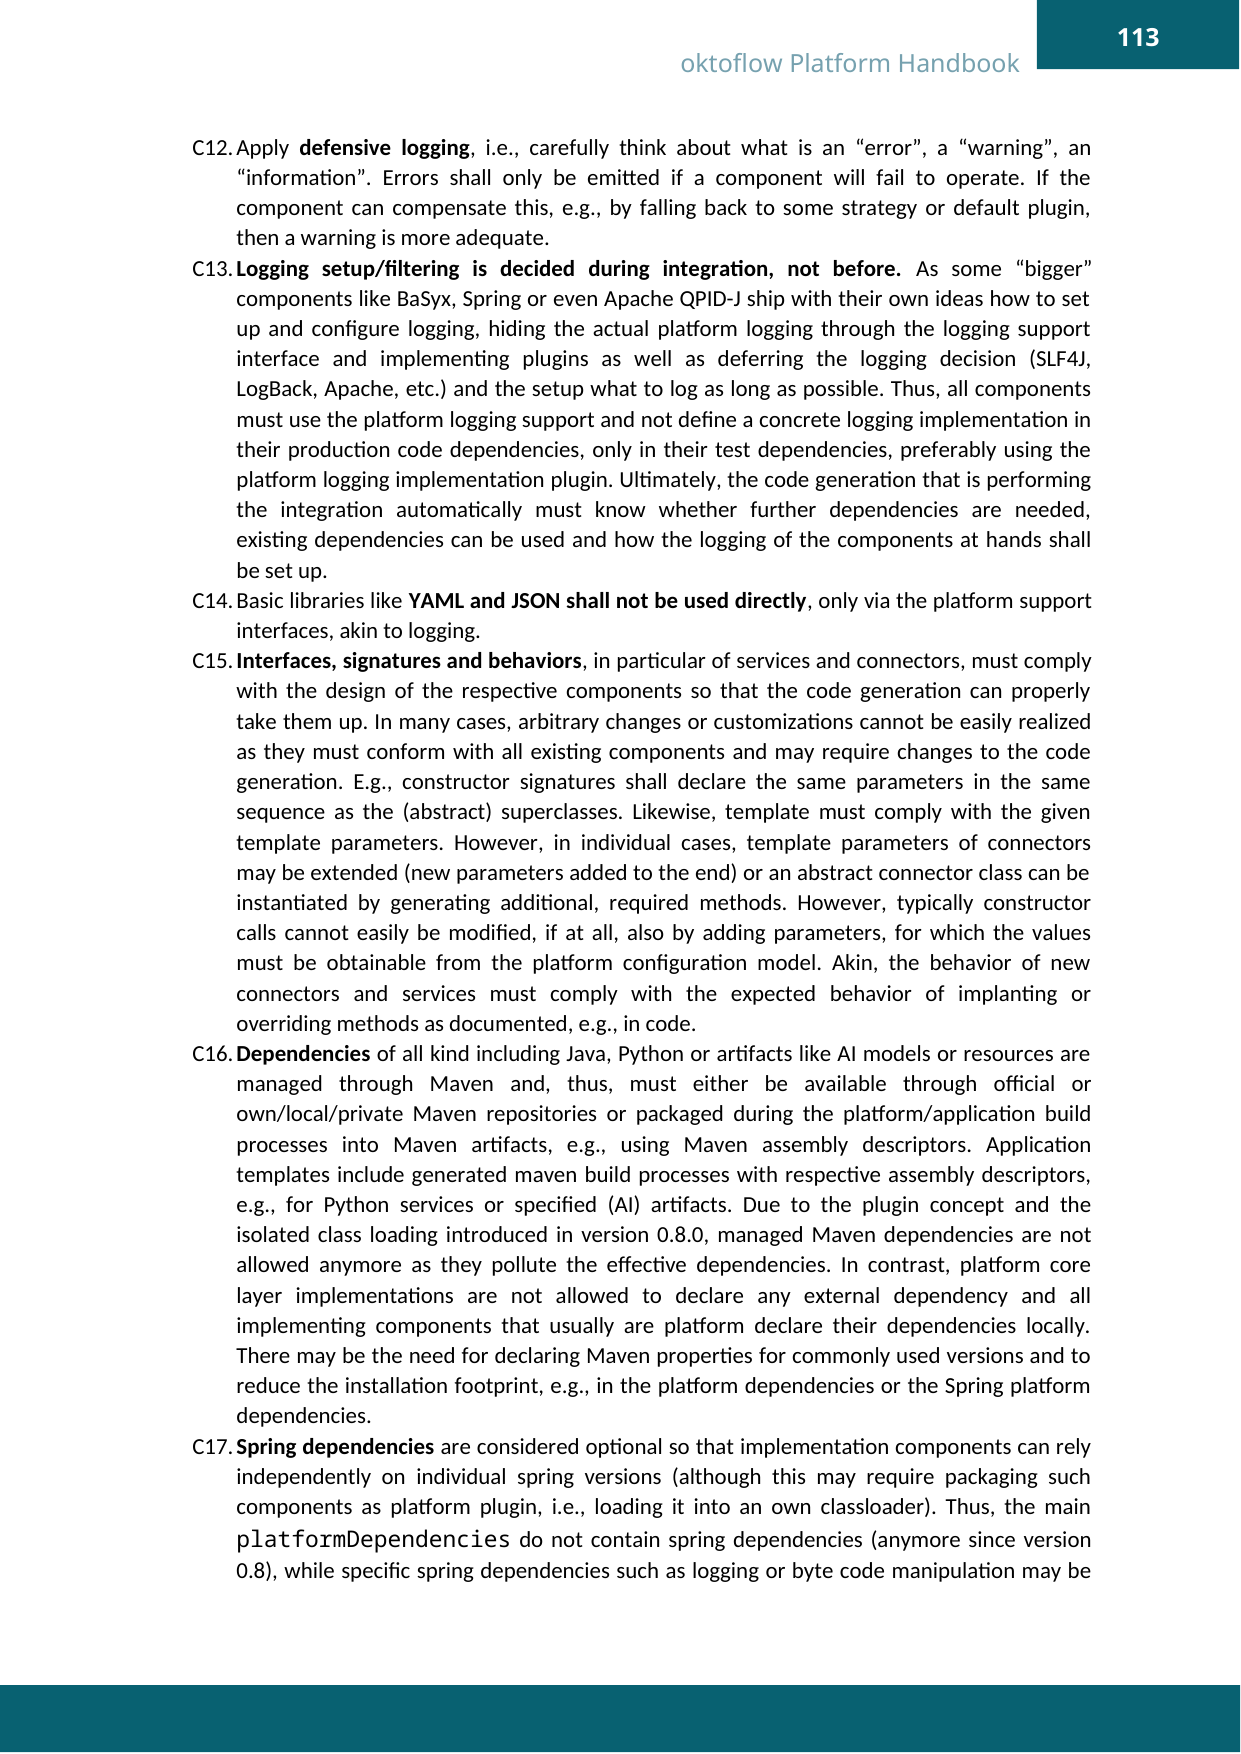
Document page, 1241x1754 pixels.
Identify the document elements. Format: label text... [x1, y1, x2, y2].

list Logging setup/filtering is decided during integration, not before. As some “bigger” components like BaSyx, Spring or even Apache QPID-J ship with their own ideas how to set up and configure logging, hiding the actual platform logging through the logging support interface and implementing plugins as well as deferring the logging decision (SLF4J, LogBack, Apache, etc.) and the setup what to log as long as possible. Thus, all components must use the platform logging support and not define a concrete logging implementation in their production code dependencies, only in their test dependencies, preferably using the platform logging implementation plugin. Ultimately, the code generation that is performing the integration automatically must know whether further dependencies are needed, existing dependencies can be used and how the logging of the components at hands shall be set up. [192, 254, 1093, 584]
list Dependencies of all kind including Java, Python or artifacts like AI models or resources are managed through Maven and, thus, must either be available through official or own/local/private Maven repositories or packaged during the platform/application build processes into Maven artifacts, e.g., using Maven assembly descriptors. Application templates include generated maven build processes with respective assembly descriptors, e.g., for Python services or specified (AI) artifacts. Due to the plugin concept and the isolated class loading introduced in version 0.8.0, managed Maven dependencies are not allowed anymore as they pollute the effective dependencies. In contrast, platform core layer implementations are not allowed to declare any external dependency and all implementing components that usually are platform declare their dependencies locally. There may be the need for declaring Maven properties for commonly used versions and to reduce the installation footprint, e.g., in the platform dependencies or the Spring platform dependencies. [192, 1039, 1093, 1430]
list Basic libraries like YAML and JSON shall not be used directly, only via the platform support interfaces, akin to logging. [192, 586, 1093, 644]
list Interfaces, signatures and behaviors, in particular of services and connectors, must comply with the design of the respective components so that the code generation can properly take them up. In many cases, arbitrary changes or customizations cannot be easily realized as they must conform with all existing components and may require changes to the code generation. E.g., constructor signatures shall declare the same parameters in the same sequence as the (abstract) superclasses. Likewise, template must comply with the given template parameters. However, in individual cases, template parameters of connectors may be extended (new parameters added to the end) or an abstract connector class can be instantiated by generating additional, required methods. However, typically constructor calls cannot easily be modified, if at all, also by adding parameters, for which the values must be obtainable from the platform configuration model. Akin, the behavior of new connectors and services must comply with the expected behavior of implanting or overriding methods as documented, e.g., in code. [192, 646, 1093, 1037]
list Apply defensive logging, i.e., carefully think about what is an “error”, a “warning”, an “information”. Errors shall only be emitted if a component will fail to operate. If the component can compensate this, e.g., by falling back to some strategy or default plugin, then a warning is more adequate. [192, 133, 1093, 252]
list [192, 1432, 1093, 1584]
